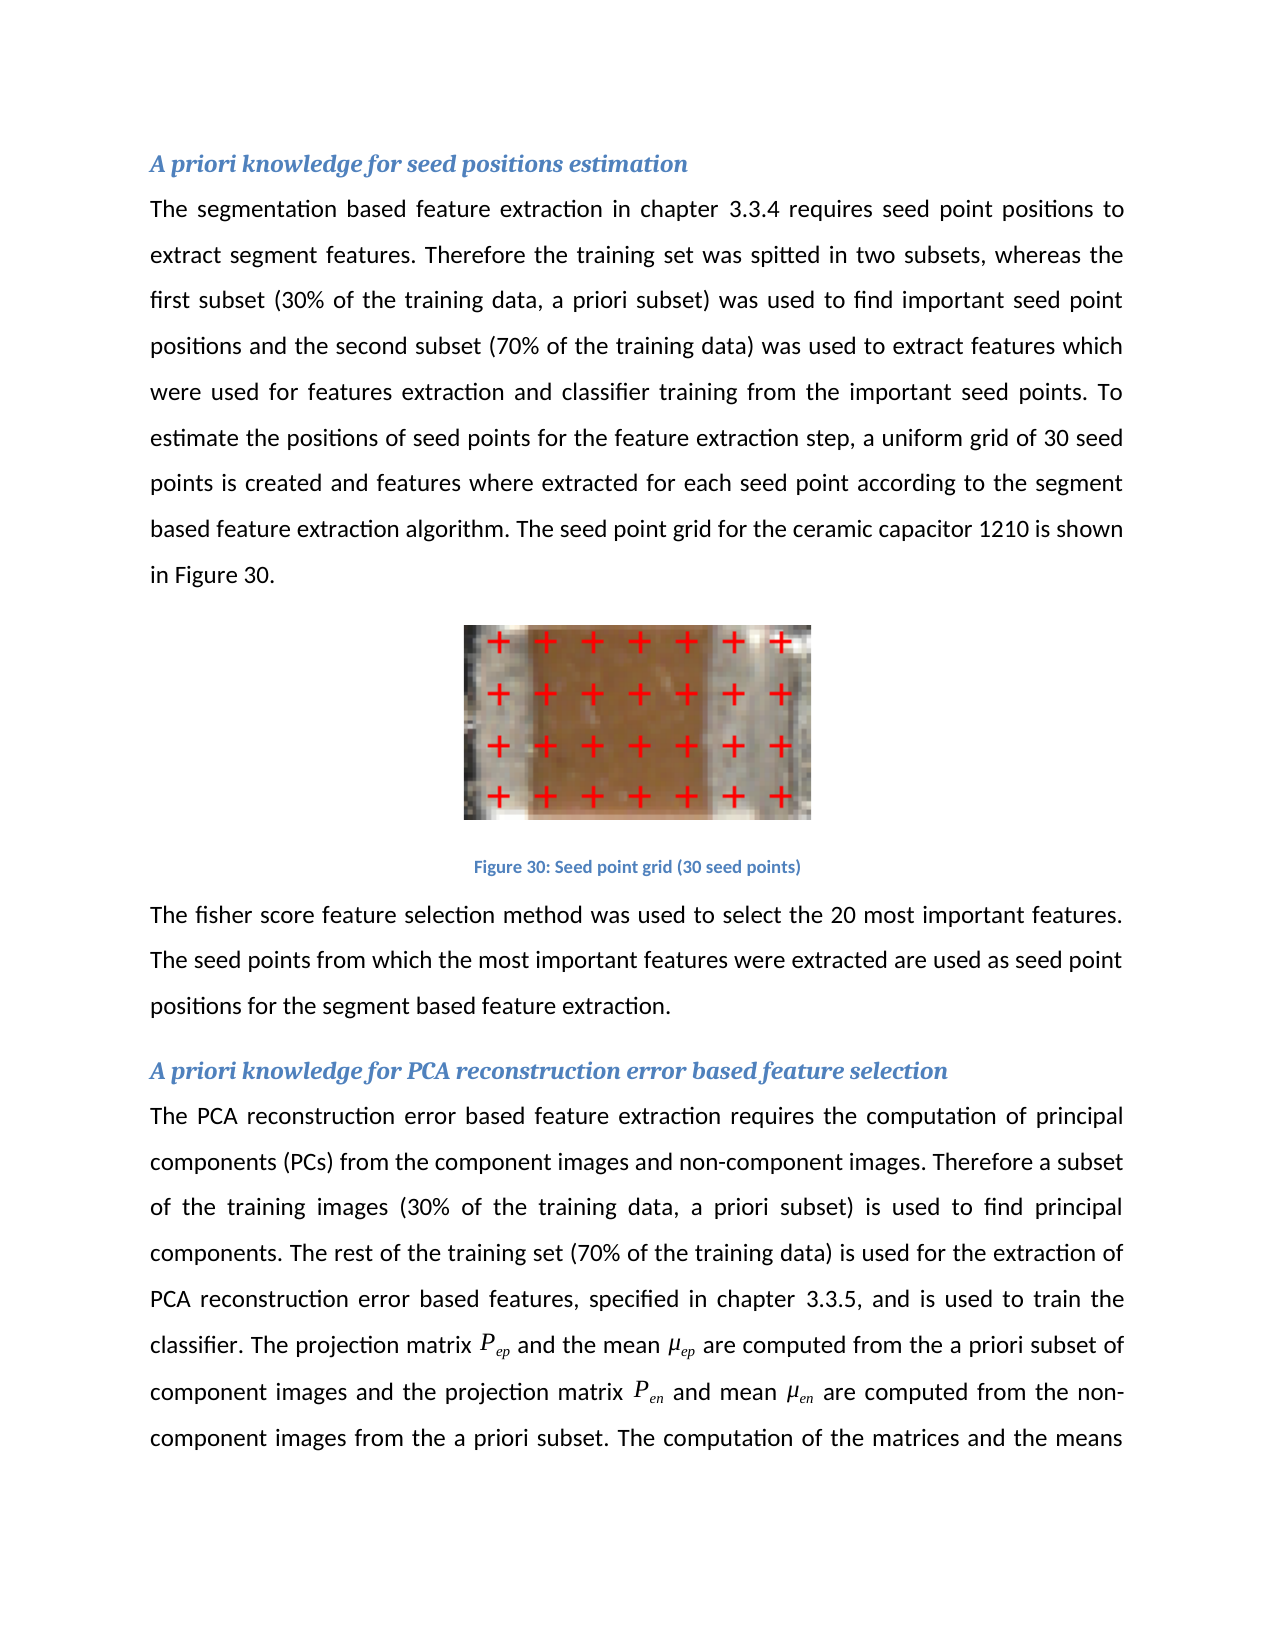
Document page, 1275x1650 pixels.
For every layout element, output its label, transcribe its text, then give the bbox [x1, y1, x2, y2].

text The fisher score feature selection method was used to select the 20 most important features. The seed points from which the most important features were extracted are used as seed point positions for the segment based feature extraction. [150, 899, 1125, 1021]
subtitle A priori knowledge for seed positions estimation [150, 150, 1125, 179]
picture [463, 625, 812, 820]
text The segmentation based feature extraction in chapter 3.3.4 requires seed point positions to extract segment features. Therefore the training set was spitted in two subsets, whereas the first subset (30% of the training data, a priori subset) was used to find important seed point positions and the second subset (70% of the training data) was used to extract features which were used for features extraction and classifier training from the important seed points. To estimate the positions of seed points for the feature extraction step, a uniform grid of 30 seed points is created and features where extracted for each seed point according to the segment based feature extraction algorithm. The seed point grid for the ceramic capacitor 1210 is shown in Figure 30. [150, 193, 1125, 589]
subtitle A priori knowledge for PCA reconstruction error based feature selection [150, 1057, 1125, 1086]
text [150, 1100, 1125, 1452]
